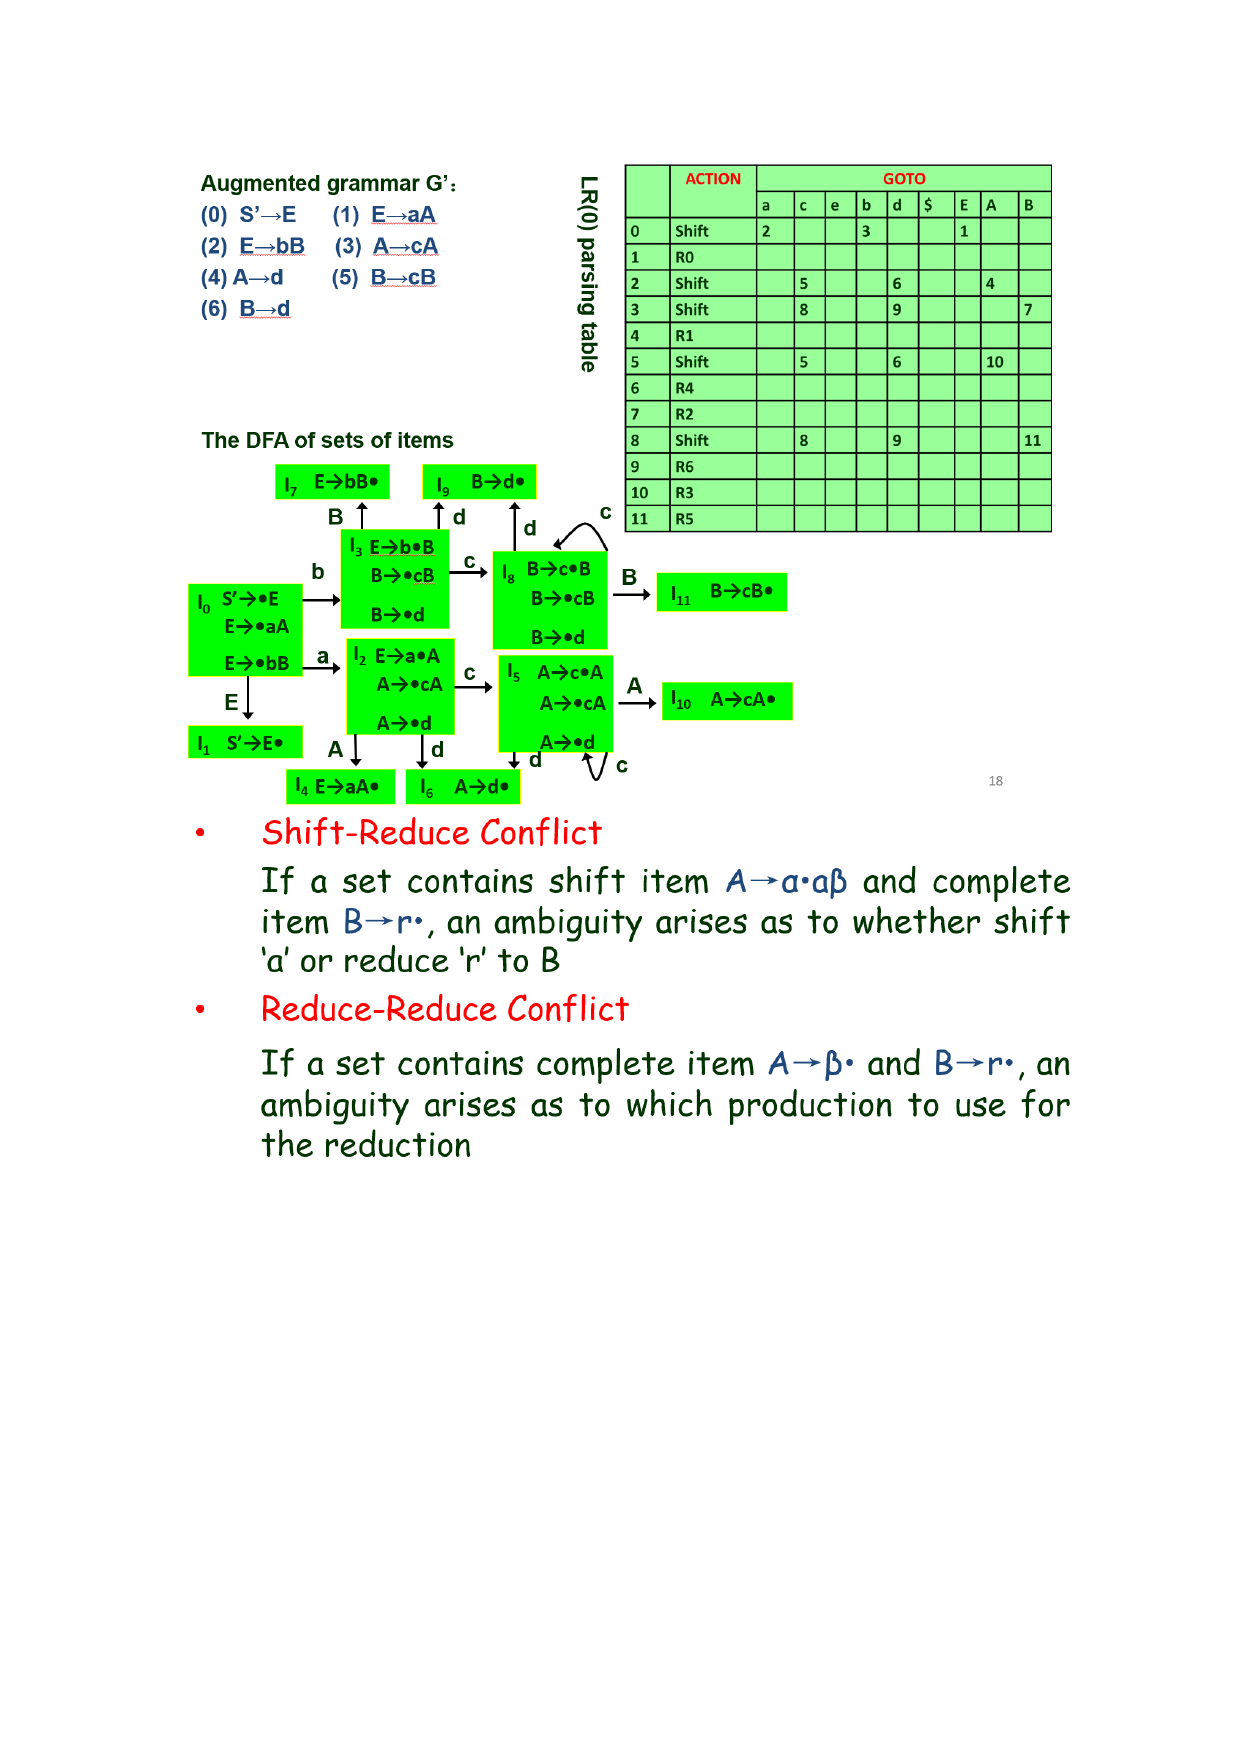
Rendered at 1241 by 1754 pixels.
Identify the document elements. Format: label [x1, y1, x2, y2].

picture [187, 812, 1082, 1166]
picture [187, 162, 1054, 806]
